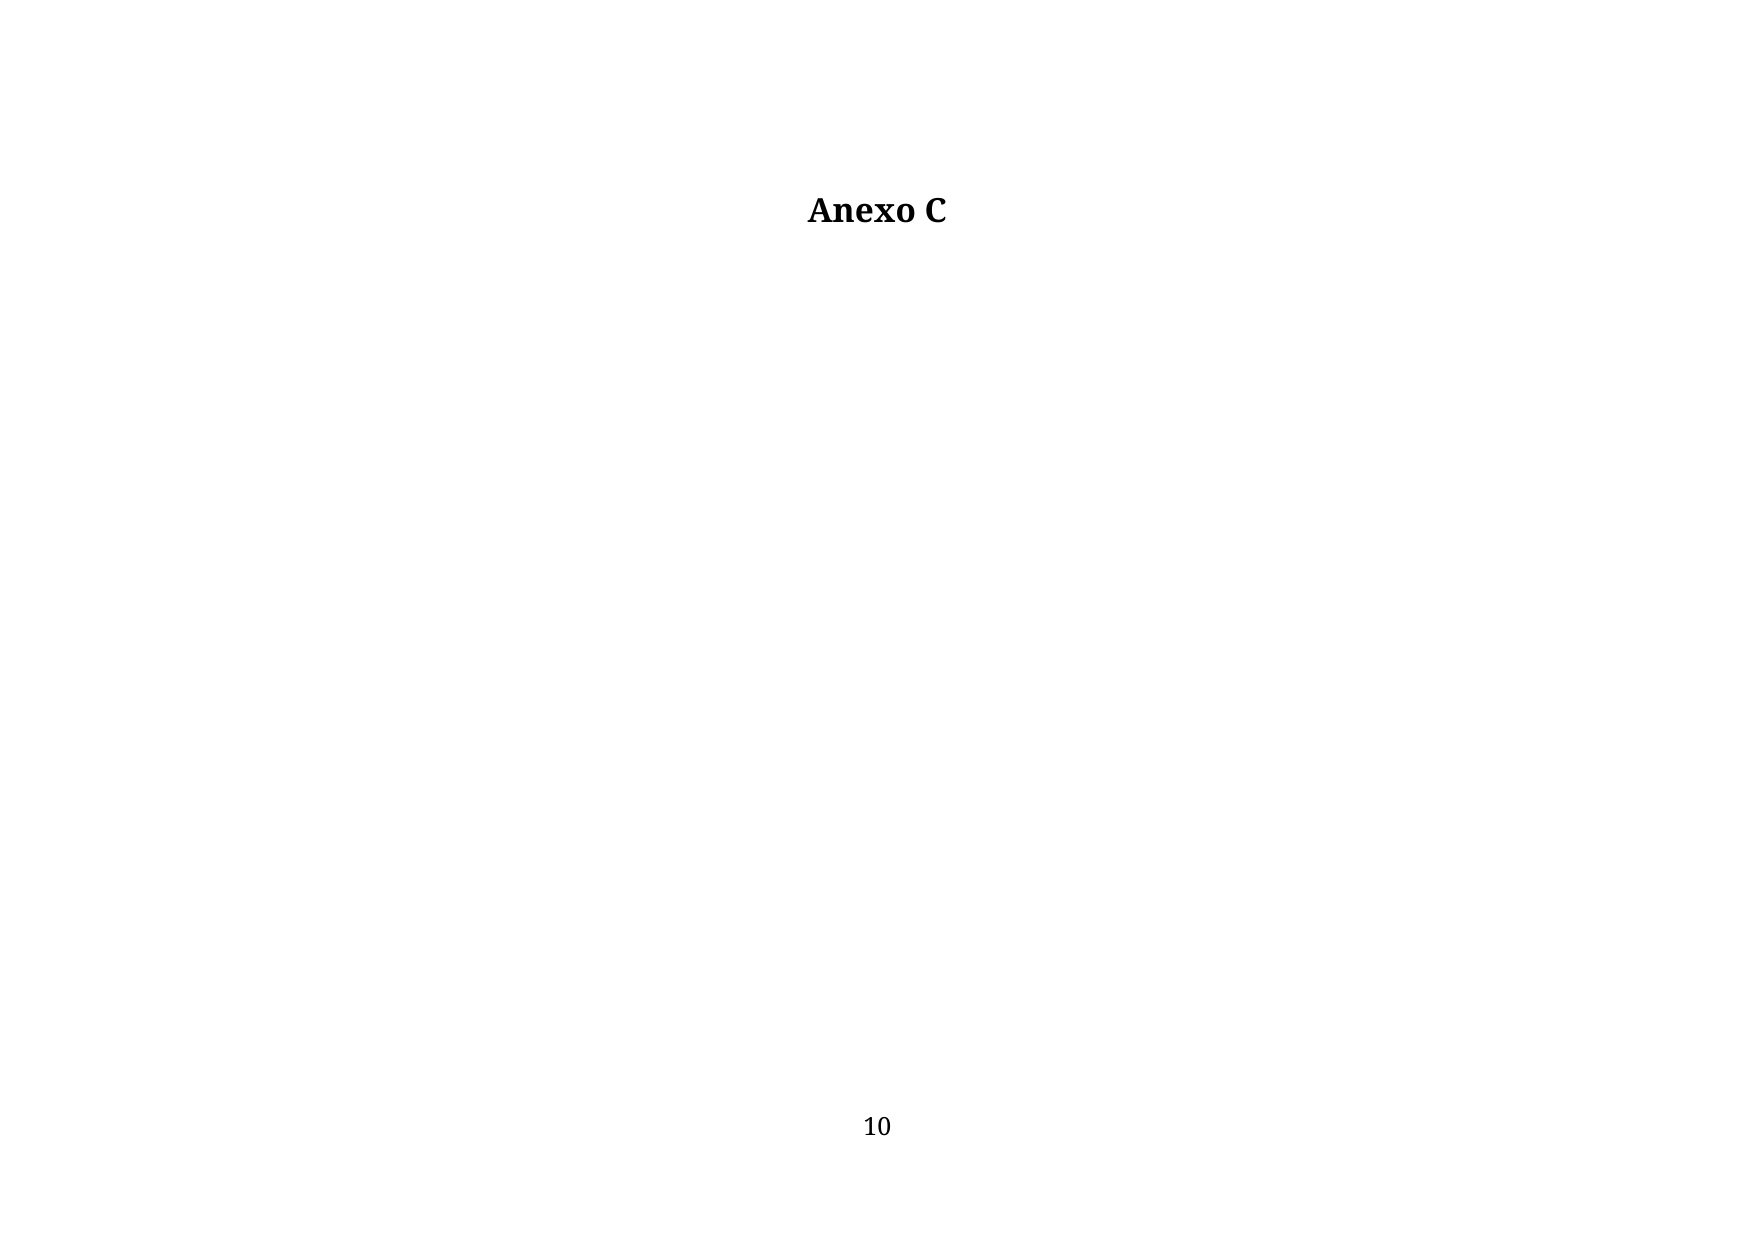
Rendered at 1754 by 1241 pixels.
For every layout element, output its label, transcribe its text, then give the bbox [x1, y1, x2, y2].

subtitle Anexo C [150, 187, 1604, 233]
